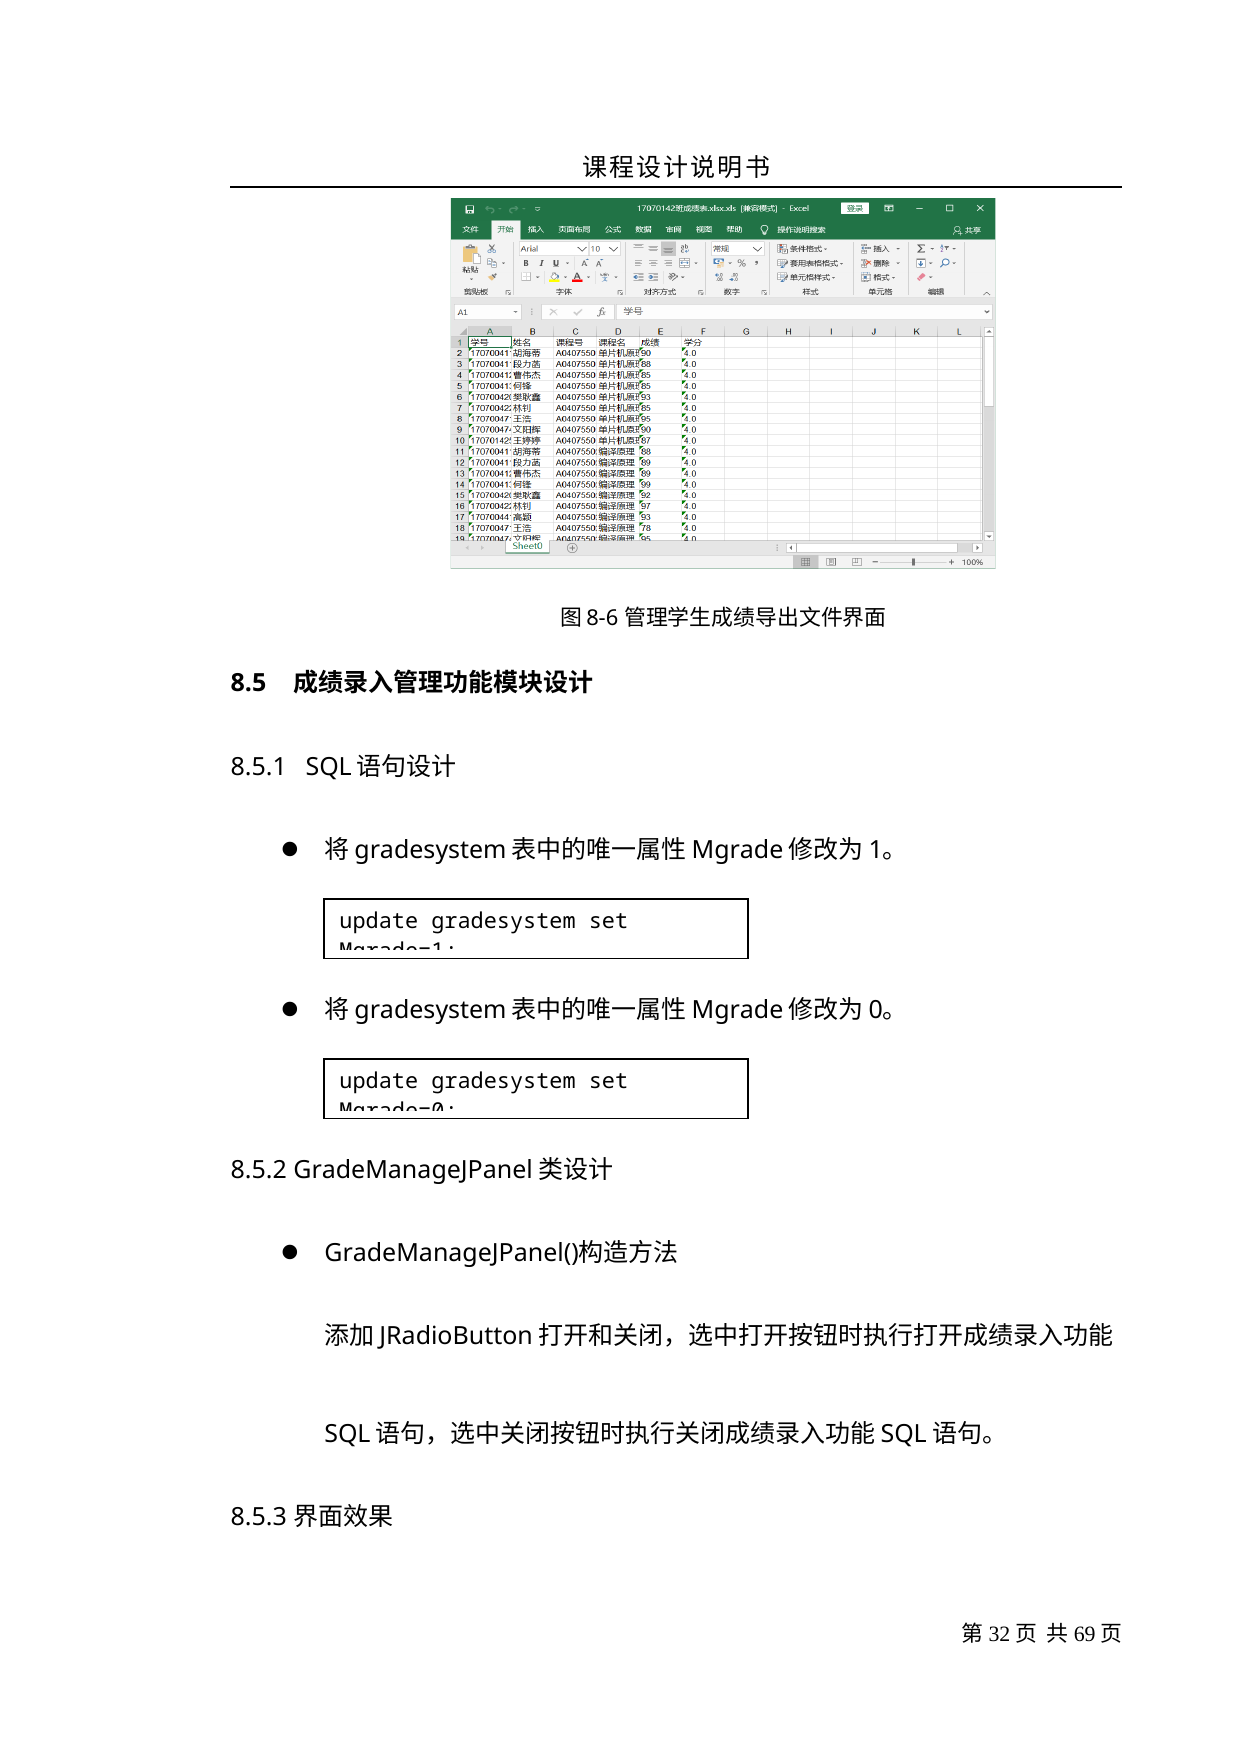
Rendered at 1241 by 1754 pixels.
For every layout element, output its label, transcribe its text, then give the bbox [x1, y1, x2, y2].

text 8.5.2 GradeManageJPanel类设计 [230, 1135, 1122, 1200]
list 将gradesystem表中的唯一属性Mgrade修改为0。 [280, 975, 1122, 1040]
picture [450, 198, 996, 569]
list GradeManageJPanel()构造方法 [280, 1218, 1122, 1283]
list SQL语句设计 [230, 732, 1122, 797]
list 图8-6 管理学生成绩导出文件界面 [324, 600, 1122, 633]
text 8.5.3 界面效果 [230, 1482, 1122, 1547]
list 成绩录入管理功能模块设计 [230, 648, 1122, 713]
list 将gradesystem表中的唯一属性Mgrade修改为1。 [280, 815, 1122, 880]
list 添加JRadioButton打开和关闭，选中打开按钮时执行打开成绩录入功能SQL语句，选中关闭按钮时执行关闭成绩录入功能SQL语句。 [324, 1301, 1122, 1464]
